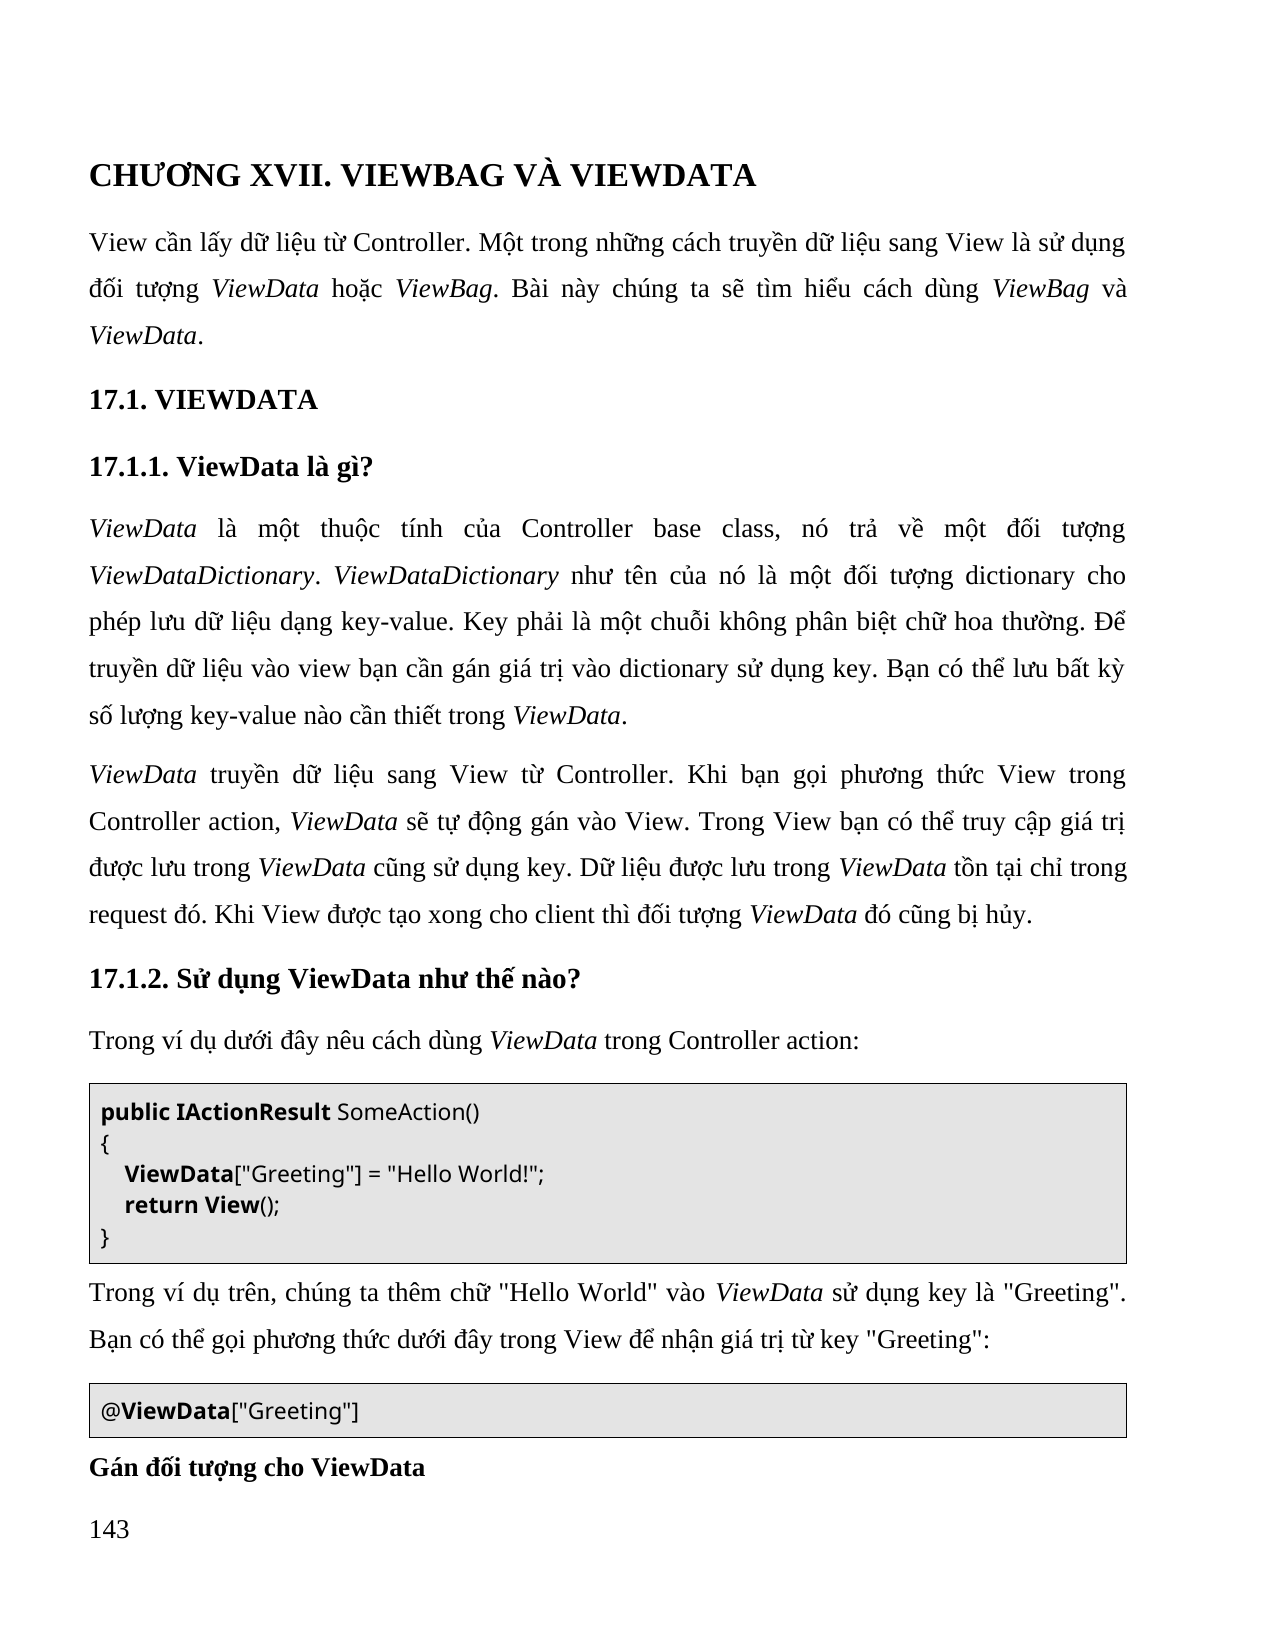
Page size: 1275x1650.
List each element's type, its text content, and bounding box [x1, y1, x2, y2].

subtitle 17.1.1. ViewData là gì? [89, 449, 1127, 483]
subtitle Chương XVII. ViewBag và ViewData [89, 156, 1127, 194]
text View cần lấy dữ liệu từ Controller. Một trong những cách truyền dữ liệu sang View là sử dụng đối tượng ViewData hoặc ViewBag. Bài này chúng ta sẽ tìm hiểu cách dùng ViewBag và ViewData. [89, 226, 1127, 350]
text ViewData là một thuộc tính của Controller base class, nó trả về một đối tượng ViewDataDictionary. ViewDataDictionary như tên của nó là một đối tượng dictionary cho phép lưu dữ liệu dạng key-value. Key phải là một chuỗi không phân biệt chữ hoa thường. Để truyền dữ liệu vào view bạn cần gán giá trị vào dictionary sử dụng key. Bạn có thể lưu bất kỳ số lượng key-value nào cần thiết trong ViewData. [89, 512, 1127, 730]
text Gán đối tượng cho ViewData [89, 1451, 1127, 1482]
text ViewData truyền dữ liệu sang View từ Controller. Khi bạn gọi phương thức View trong Controller action, ViewData sẽ tự động gán vào View. Trong View bạn có thể truy cập giá trị được lưu trong ViewData cũng sử dụng key. Dữ liệu được lưu trong ViewData tồn tại chỉ trong request đó. Khi View được tạo xong cho client thì đối tượng ViewData đó cũng bị hủy. [89, 758, 1127, 929]
text Trong ví dụ dưới đây nêu cách dùng ViewData trong Controller action: [89, 1024, 1127, 1055]
table_header public IActionResult SomeAction() { ViewData["Greeting"] = "Hello World!"; return View(); } [90, 1084, 1126, 1263]
subtitle 17.1. ViewData [89, 382, 1127, 416]
table_header @ViewData["Greeting"] [90, 1384, 1126, 1437]
subtitle 17.1.2. Sử dụng ViewData như thế nào? [89, 961, 1127, 995]
text Trong ví dụ trên, chúng ta thêm chữ "Hello World" vào ViewData sử dụng key là "Greeting". Bạn có thể gọi phương thức dưới đây trong View để nhận giá trị từ key "Greeting": [89, 1277, 1127, 1354]
